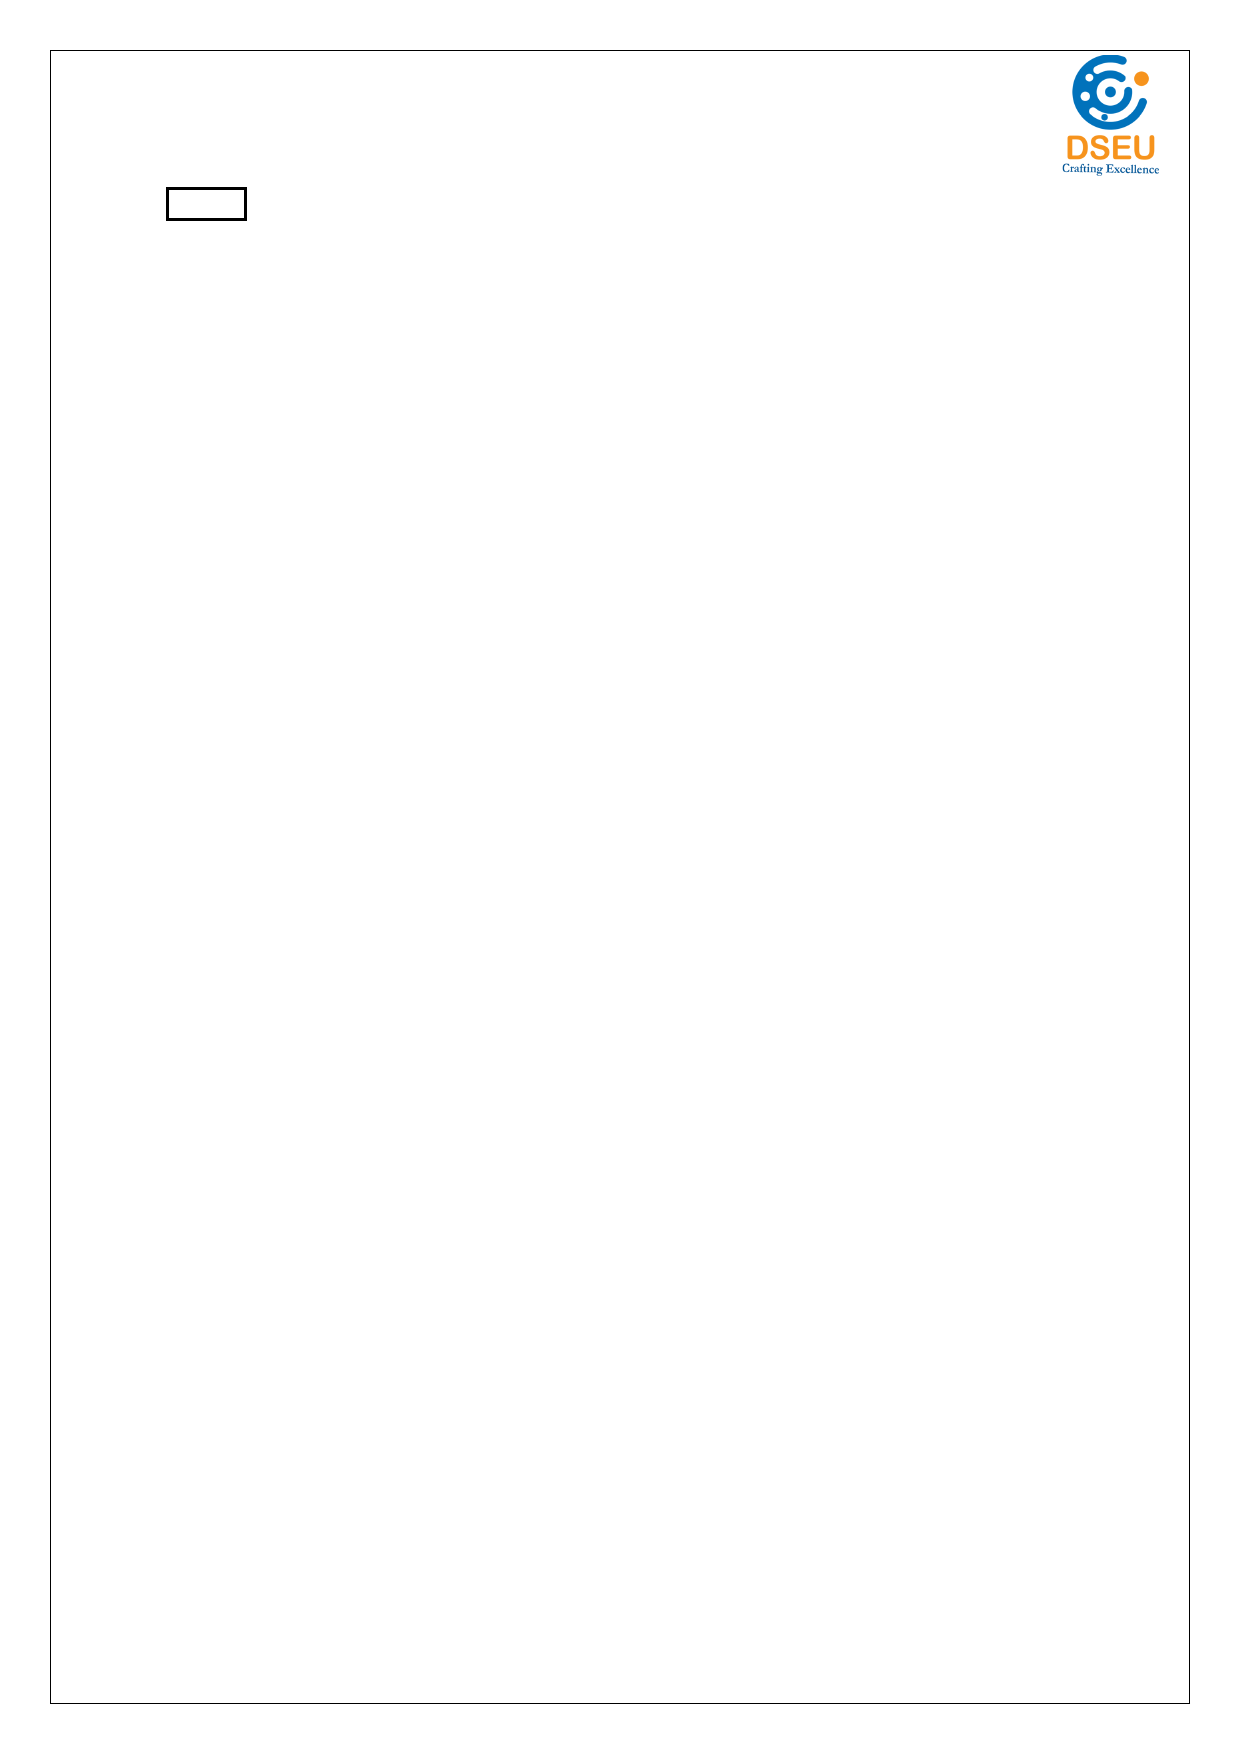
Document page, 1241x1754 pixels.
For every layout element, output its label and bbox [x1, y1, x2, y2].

picture [1062, 55, 1159, 176]
